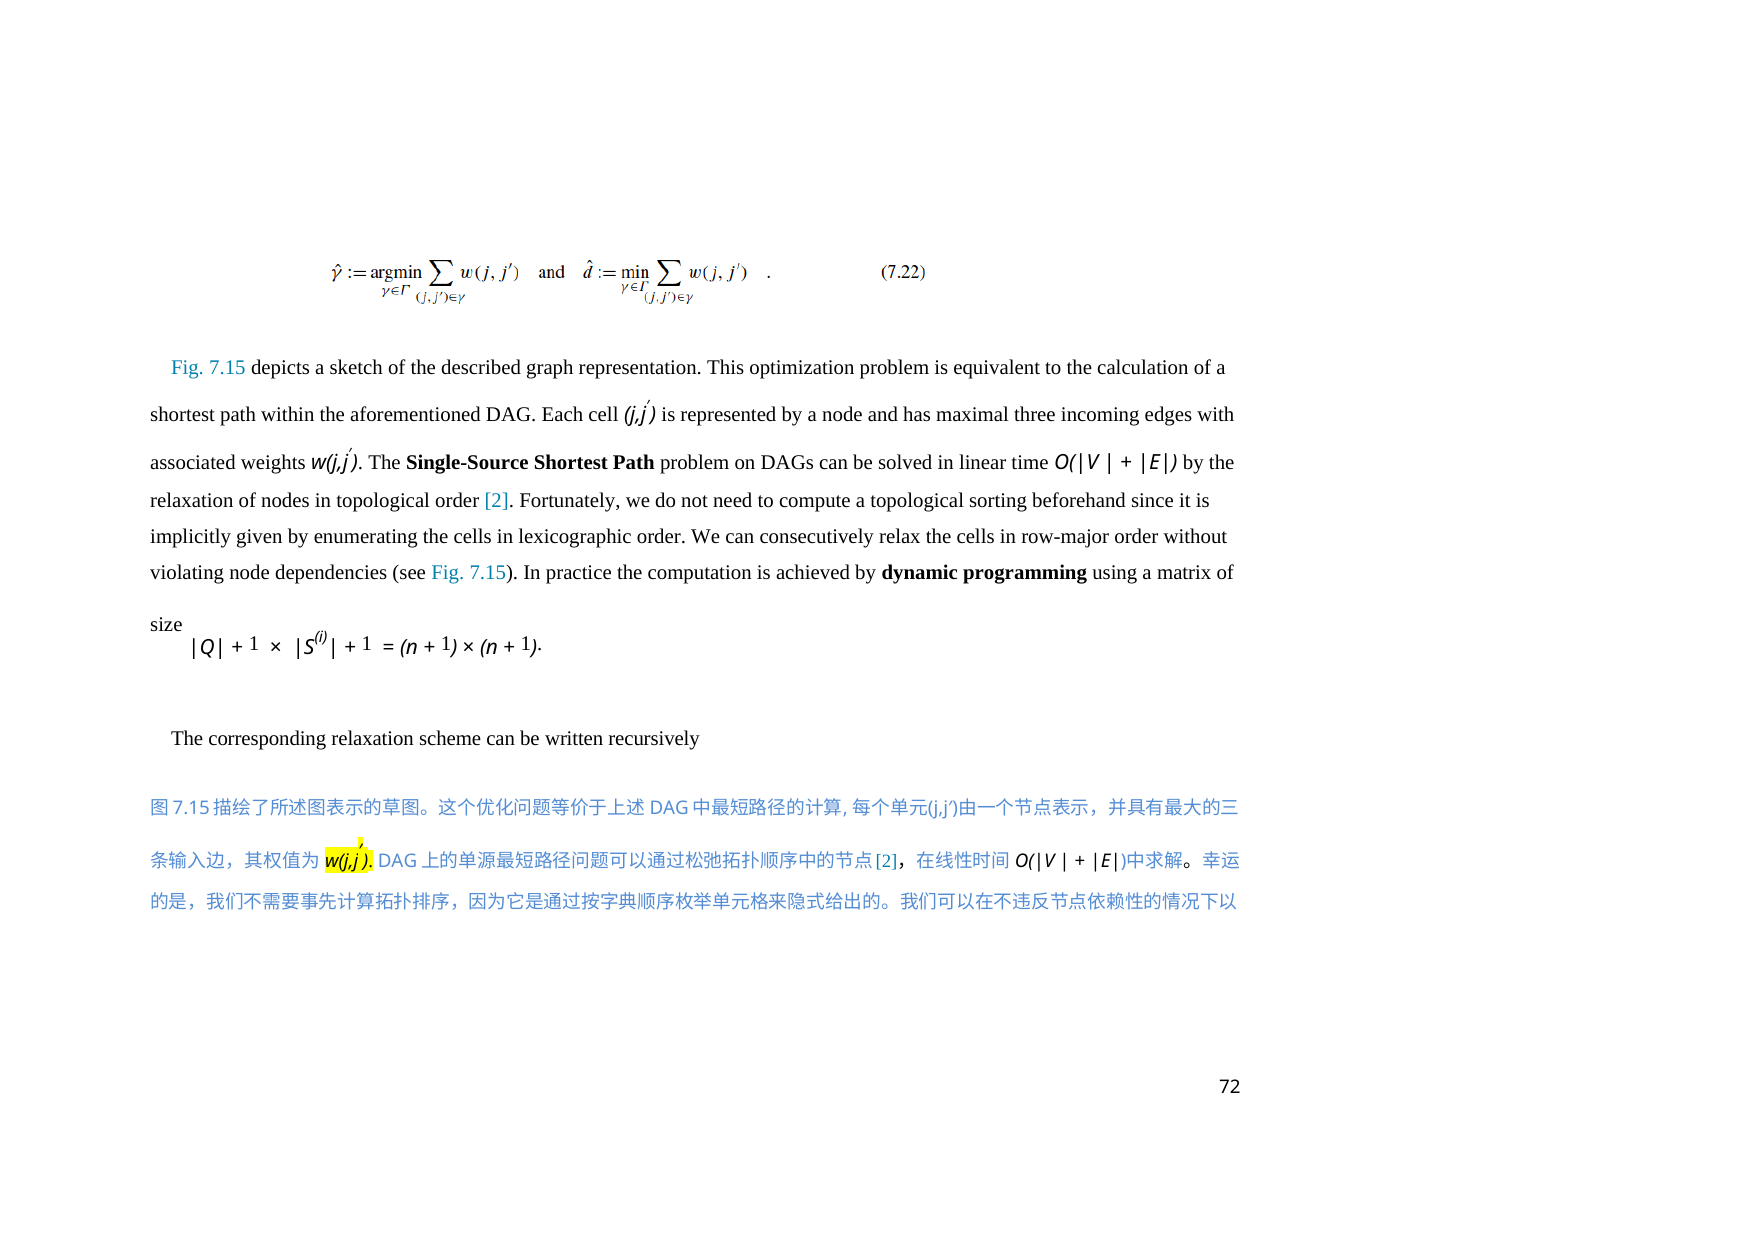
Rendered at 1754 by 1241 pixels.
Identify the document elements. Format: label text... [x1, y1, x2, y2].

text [150, 792, 1240, 913]
picture [472, 568, 478, 579]
text Fig. 7.15 depicts a sketch of the described graph representation. This optimization problem is equivalent to the calculation of a shortest path within the aforementioned DAG. Each cell (j,j′) is represented by a node and has maximal three incoming edges with associated weights w(j,j′). The Single-Source Shortest Path problem on DAGs can be solved in linear time O(|V | + |E|) by the relaxation of nodes in topological order [2]. Fortunately, we do not need to compute a topological sorting beforehand since it is implicitly given by enumerating the cells in lexicographic order. We can consecutively relax the cells in row-major order without violating node dependencies (see Fig. 7.15). In practice the computation is achieved by dynamic programming using a matrix of size |Q| + 1 × |S(i)| + 1 = (n + 1) × (n + 1). [150, 355, 1240, 660]
picture [212, 363, 218, 374]
picture [892, 854, 896, 870]
text The corresponding relaxation scheme can be written recursively [150, 707, 1240, 750]
picture [497, 565, 504, 572]
